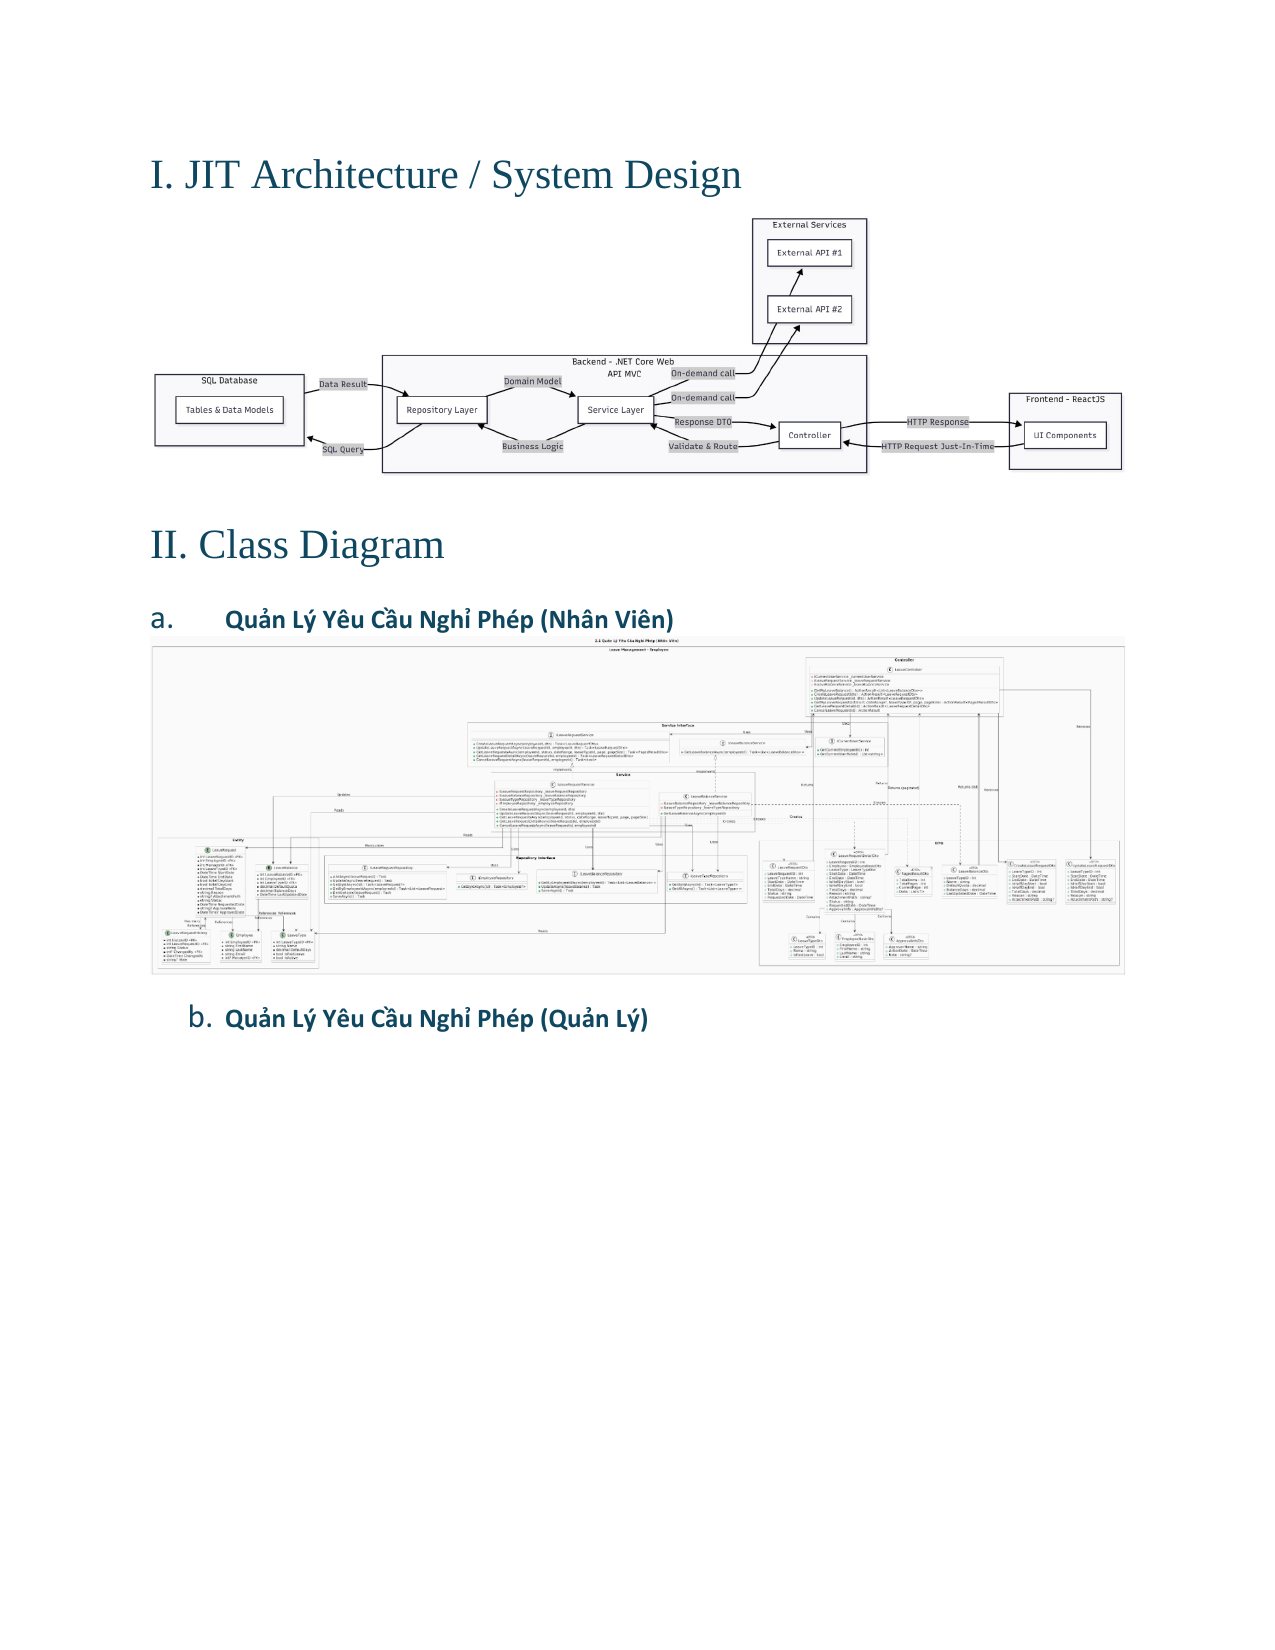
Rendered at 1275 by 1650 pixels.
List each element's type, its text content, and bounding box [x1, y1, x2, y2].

picture [150, 213, 1125, 478]
subtitle II. Class Diagram [150, 520, 1125, 568]
subtitle Quản Lý Yêu Cầu Nghỉ Phép (Quản Lý) [187, 995, 1125, 1036]
picture [150, 636, 1125, 975]
subtitle I. JIT Architecture / System Design [150, 150, 1125, 198]
subtitle Quản Lý Yêu Cầu Nghỉ Phép (Nhân Viên) [150, 596, 1125, 636]
